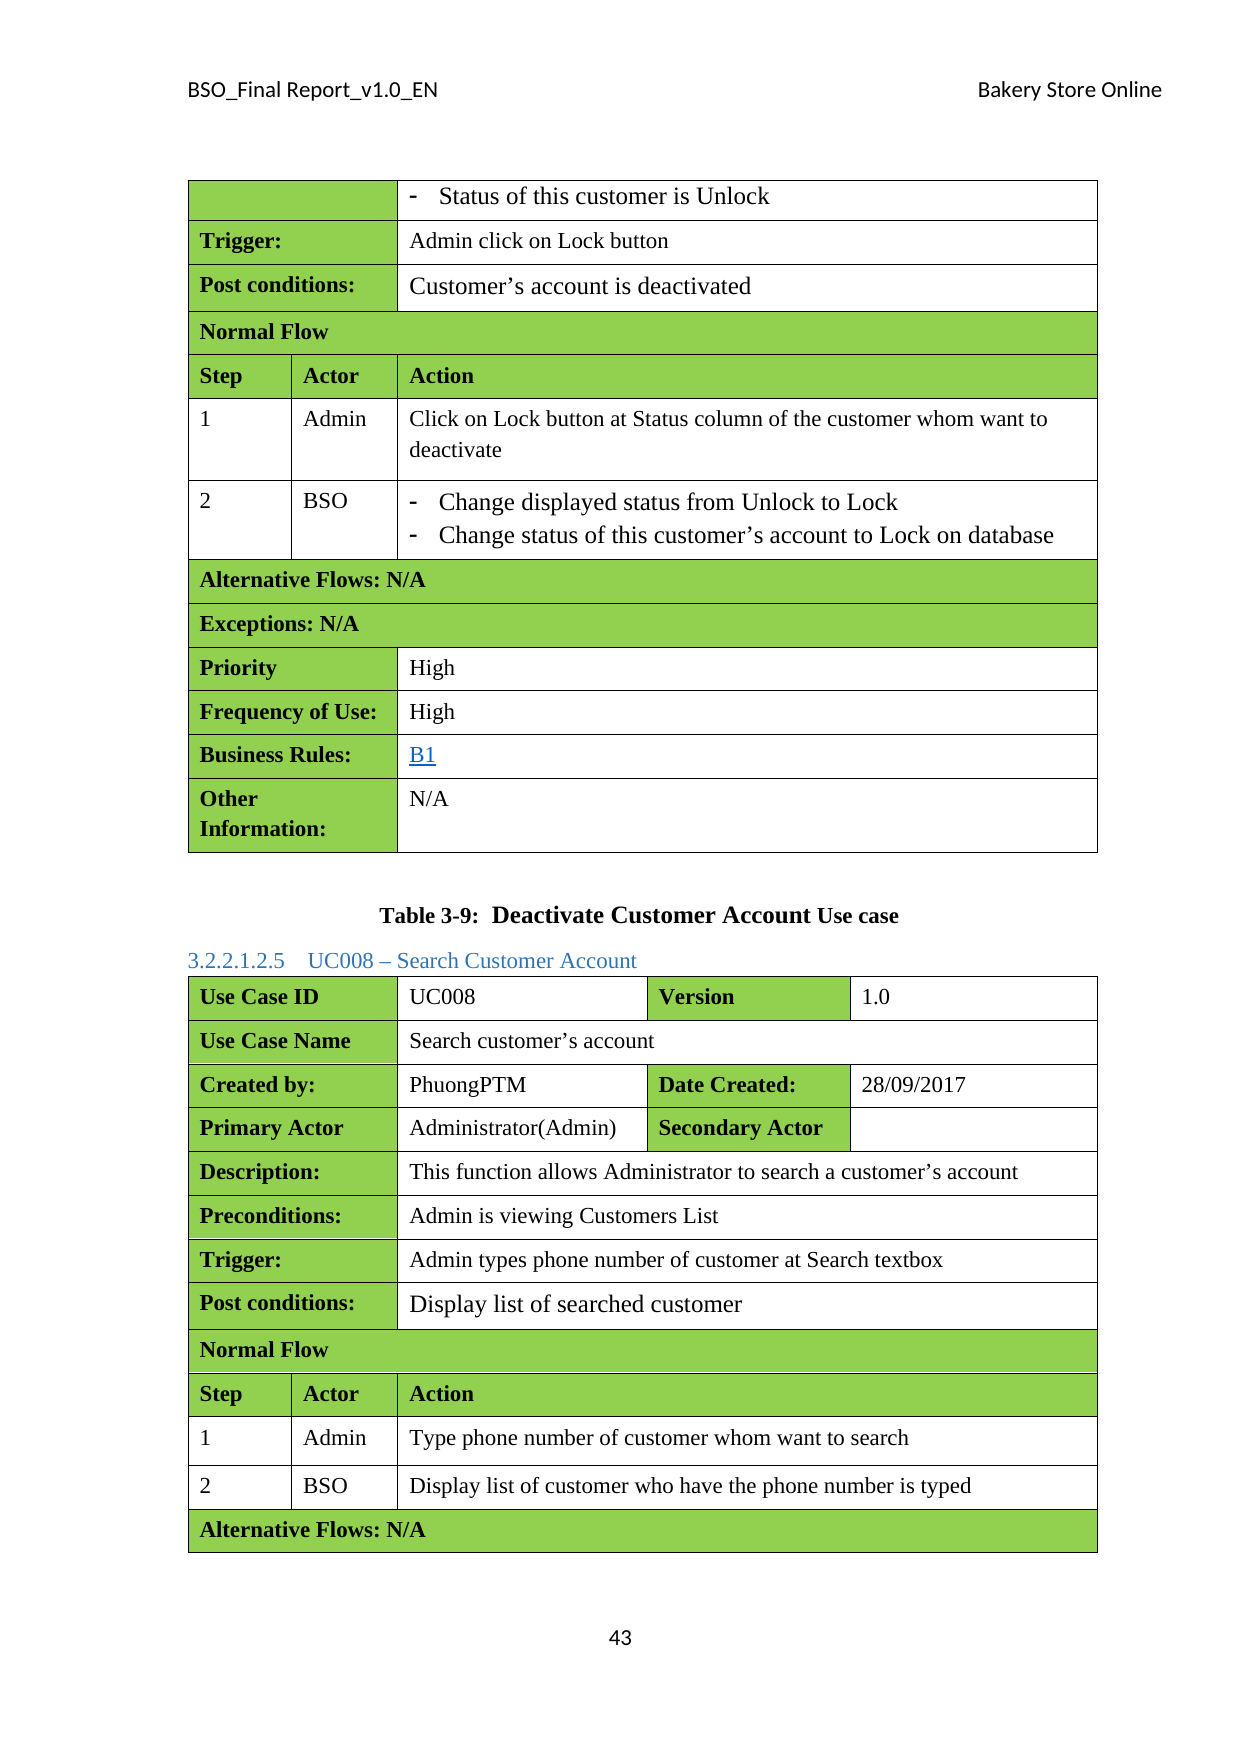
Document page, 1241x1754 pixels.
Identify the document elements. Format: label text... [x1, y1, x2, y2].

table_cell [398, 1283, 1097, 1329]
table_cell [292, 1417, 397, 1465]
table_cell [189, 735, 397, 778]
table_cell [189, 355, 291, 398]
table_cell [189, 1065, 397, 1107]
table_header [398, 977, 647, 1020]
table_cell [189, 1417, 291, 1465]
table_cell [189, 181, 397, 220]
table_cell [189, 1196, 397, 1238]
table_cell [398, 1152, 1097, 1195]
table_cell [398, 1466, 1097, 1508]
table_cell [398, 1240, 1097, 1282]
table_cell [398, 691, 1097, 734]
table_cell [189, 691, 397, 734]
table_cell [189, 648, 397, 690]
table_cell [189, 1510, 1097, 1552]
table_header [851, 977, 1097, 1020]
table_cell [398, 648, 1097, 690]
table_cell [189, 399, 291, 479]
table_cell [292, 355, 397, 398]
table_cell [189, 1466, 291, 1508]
text Deactivate Customer Account Use case [225, 900, 1053, 928]
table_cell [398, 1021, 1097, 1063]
subtitle UC008 – Search Customer Account [187, 947, 1053, 974]
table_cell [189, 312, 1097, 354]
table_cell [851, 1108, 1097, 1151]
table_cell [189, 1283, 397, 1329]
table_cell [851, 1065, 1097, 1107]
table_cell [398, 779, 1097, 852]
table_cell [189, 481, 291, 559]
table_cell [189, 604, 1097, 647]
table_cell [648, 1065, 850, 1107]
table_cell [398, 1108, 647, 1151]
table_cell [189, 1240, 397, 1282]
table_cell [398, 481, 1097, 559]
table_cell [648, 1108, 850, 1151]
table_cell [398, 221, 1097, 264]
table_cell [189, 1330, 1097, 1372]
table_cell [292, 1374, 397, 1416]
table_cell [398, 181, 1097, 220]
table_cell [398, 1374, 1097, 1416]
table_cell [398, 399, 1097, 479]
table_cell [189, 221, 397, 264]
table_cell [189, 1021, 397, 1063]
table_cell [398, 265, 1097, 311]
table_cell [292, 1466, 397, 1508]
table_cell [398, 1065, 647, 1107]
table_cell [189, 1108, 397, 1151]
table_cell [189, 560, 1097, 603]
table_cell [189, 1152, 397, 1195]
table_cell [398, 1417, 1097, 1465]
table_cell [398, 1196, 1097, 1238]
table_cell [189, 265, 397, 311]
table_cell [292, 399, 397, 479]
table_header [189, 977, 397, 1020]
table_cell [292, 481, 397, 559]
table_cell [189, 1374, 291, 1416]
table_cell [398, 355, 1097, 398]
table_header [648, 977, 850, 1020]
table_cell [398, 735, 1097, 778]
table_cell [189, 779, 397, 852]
